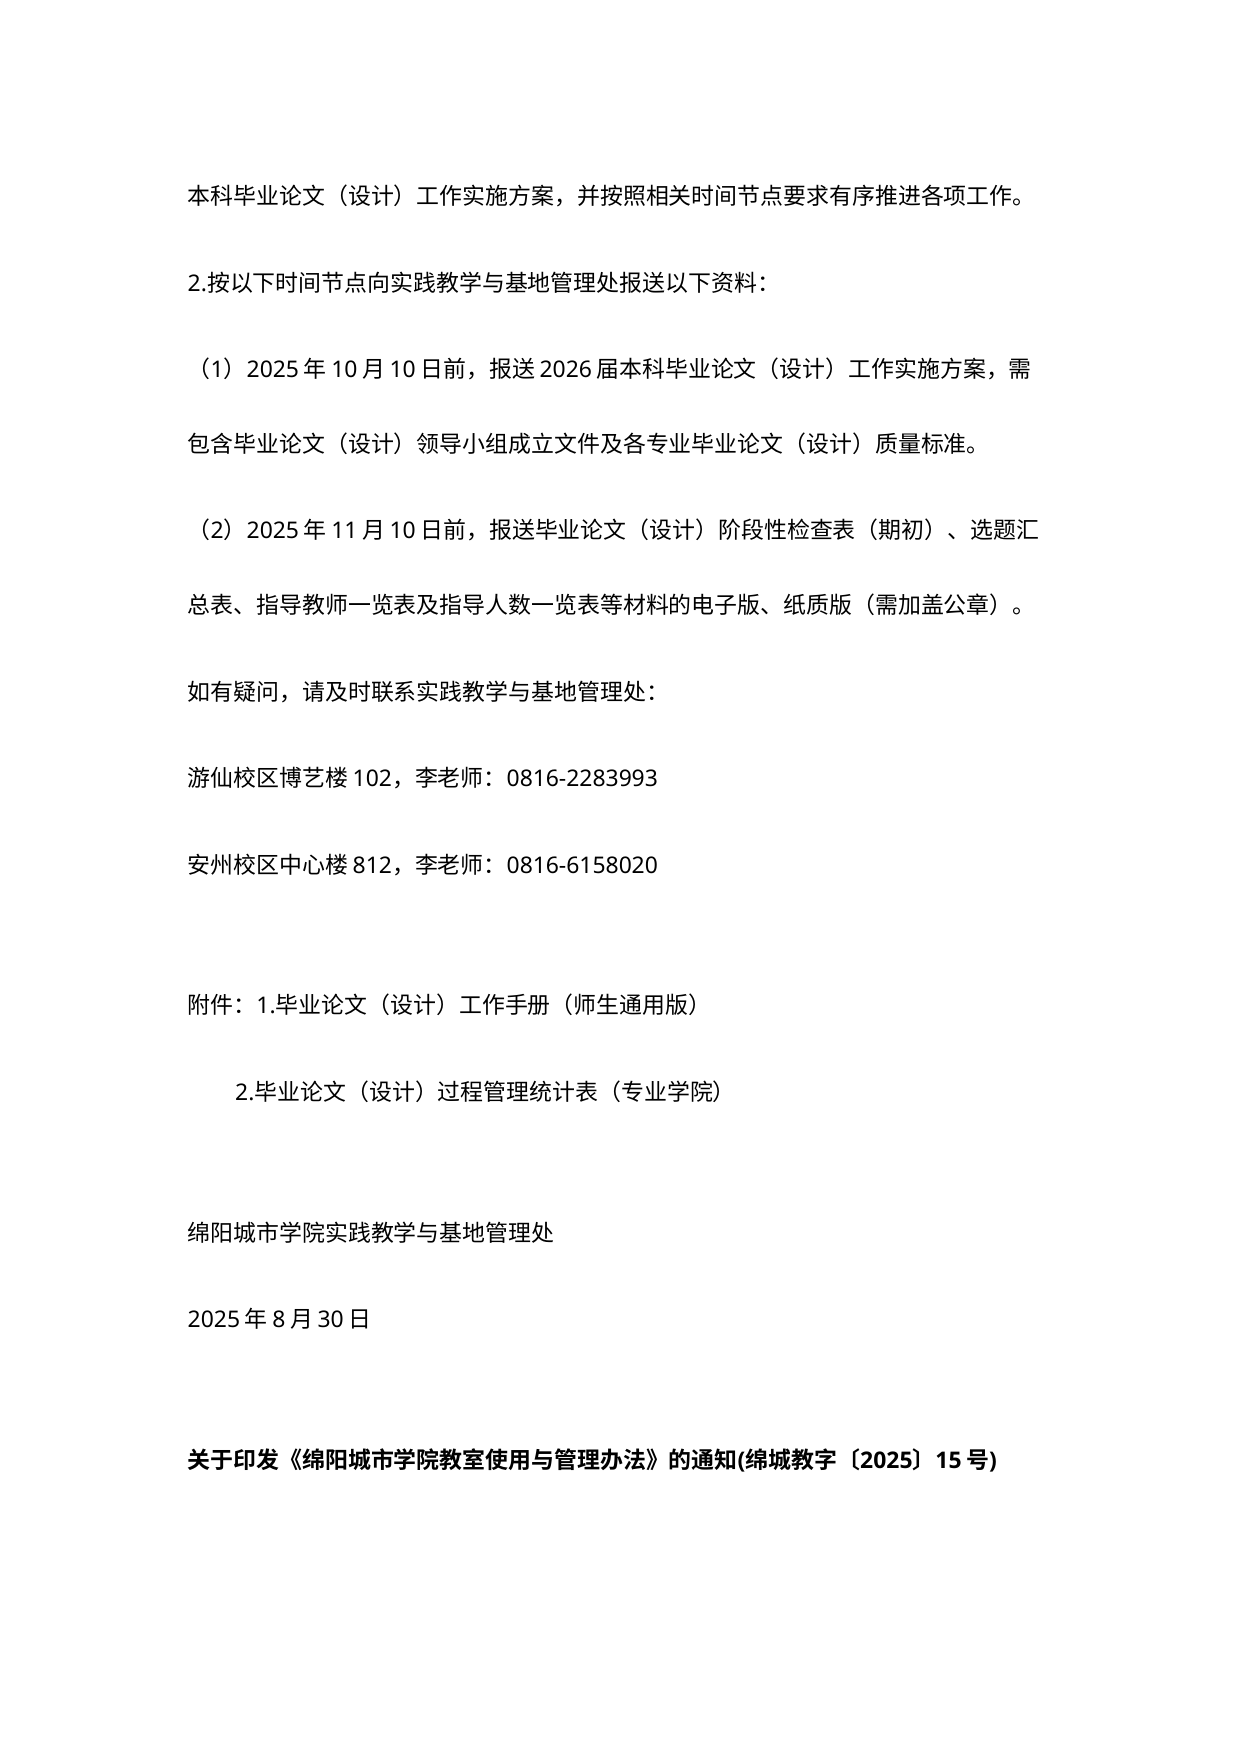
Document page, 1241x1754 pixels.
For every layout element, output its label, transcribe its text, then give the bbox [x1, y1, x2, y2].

text （2）2025年11月10日前，报送毕业论文（设计）阶段性检查表（期初）、选题汇总表、指导教师一览表及指导人数一览表等材料的电子版、纸质版（需加盖公章）。 [187, 496, 1053, 636]
text 2.毕业论文（设计）过程管理统计表（专业学院） [187, 1058, 1053, 1123]
text 绵阳城市学院实践教学与基地管理处 [187, 1199, 1053, 1264]
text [187, 162, 1053, 227]
text 游仙校区博艺楼102，李老师：0816-2283993 [187, 744, 1053, 809]
text 安州校区中心楼812，李老师：0816-6158020 [187, 831, 1053, 896]
text 如有疑问，请及时联系实践教学与基地管理处： [187, 658, 1053, 723]
text （1）2025年10月10日前，报送2026届本科毕业论文（设计）工作实施方案，需包含毕业论文（设计）领导小组成立文件及各专业毕业论文（设计）质量标准。 [187, 335, 1053, 475]
text 附件：1.毕业论文（设计）工作手册（师生通用版） [187, 971, 1053, 1036]
text 2025年8月30日 [187, 1285, 1053, 1350]
text 关于印发《绵阳城市学院教室使用与管理办法》的通知(绵城教字〔2025〕15号) [187, 1426, 1053, 1491]
text 2.按以下时间节点向实践教学与基地管理处报送以下资料： [187, 248, 1053, 313]
